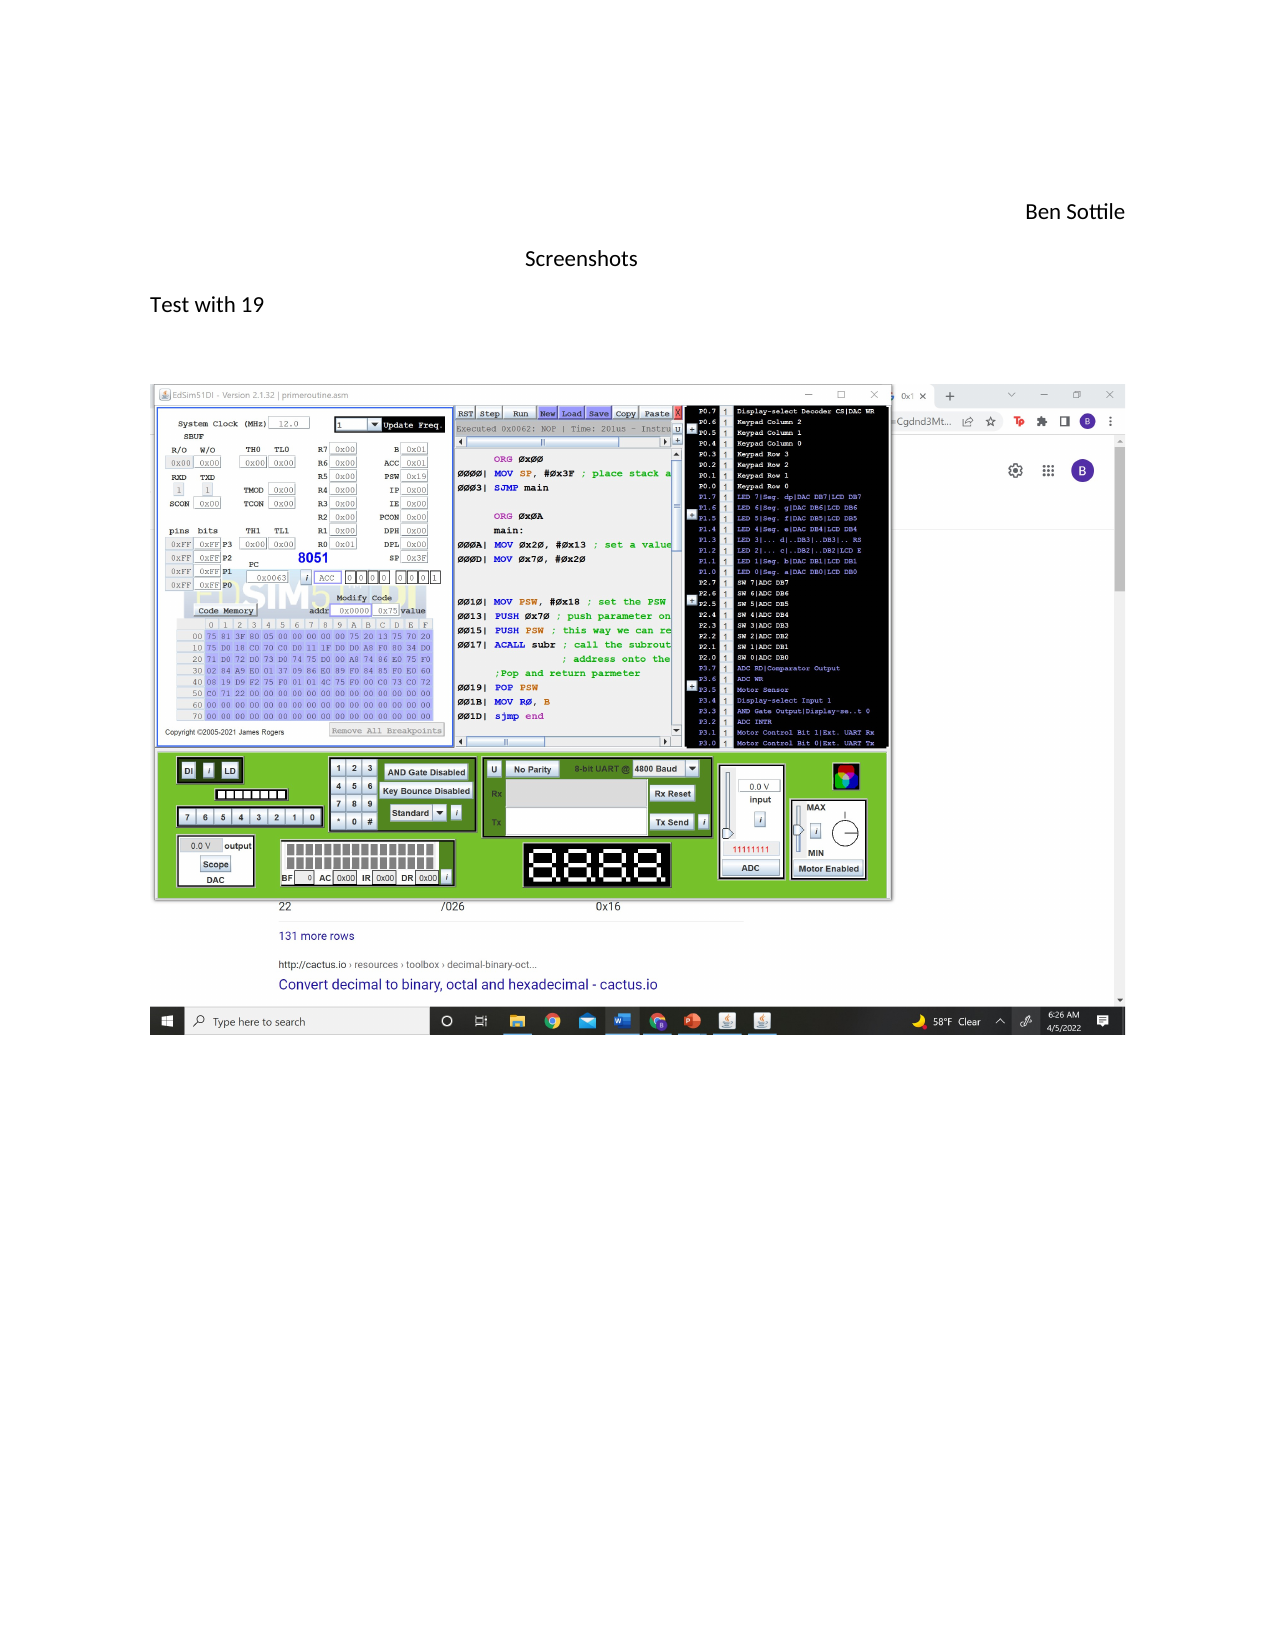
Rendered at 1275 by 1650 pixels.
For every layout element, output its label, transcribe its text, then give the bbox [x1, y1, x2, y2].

picture [150, 384, 1125, 1035]
text Screenshots [450, 244, 1125, 272]
text Test with 19 [150, 291, 1125, 319]
text Ben Sottile [150, 197, 1125, 225]
